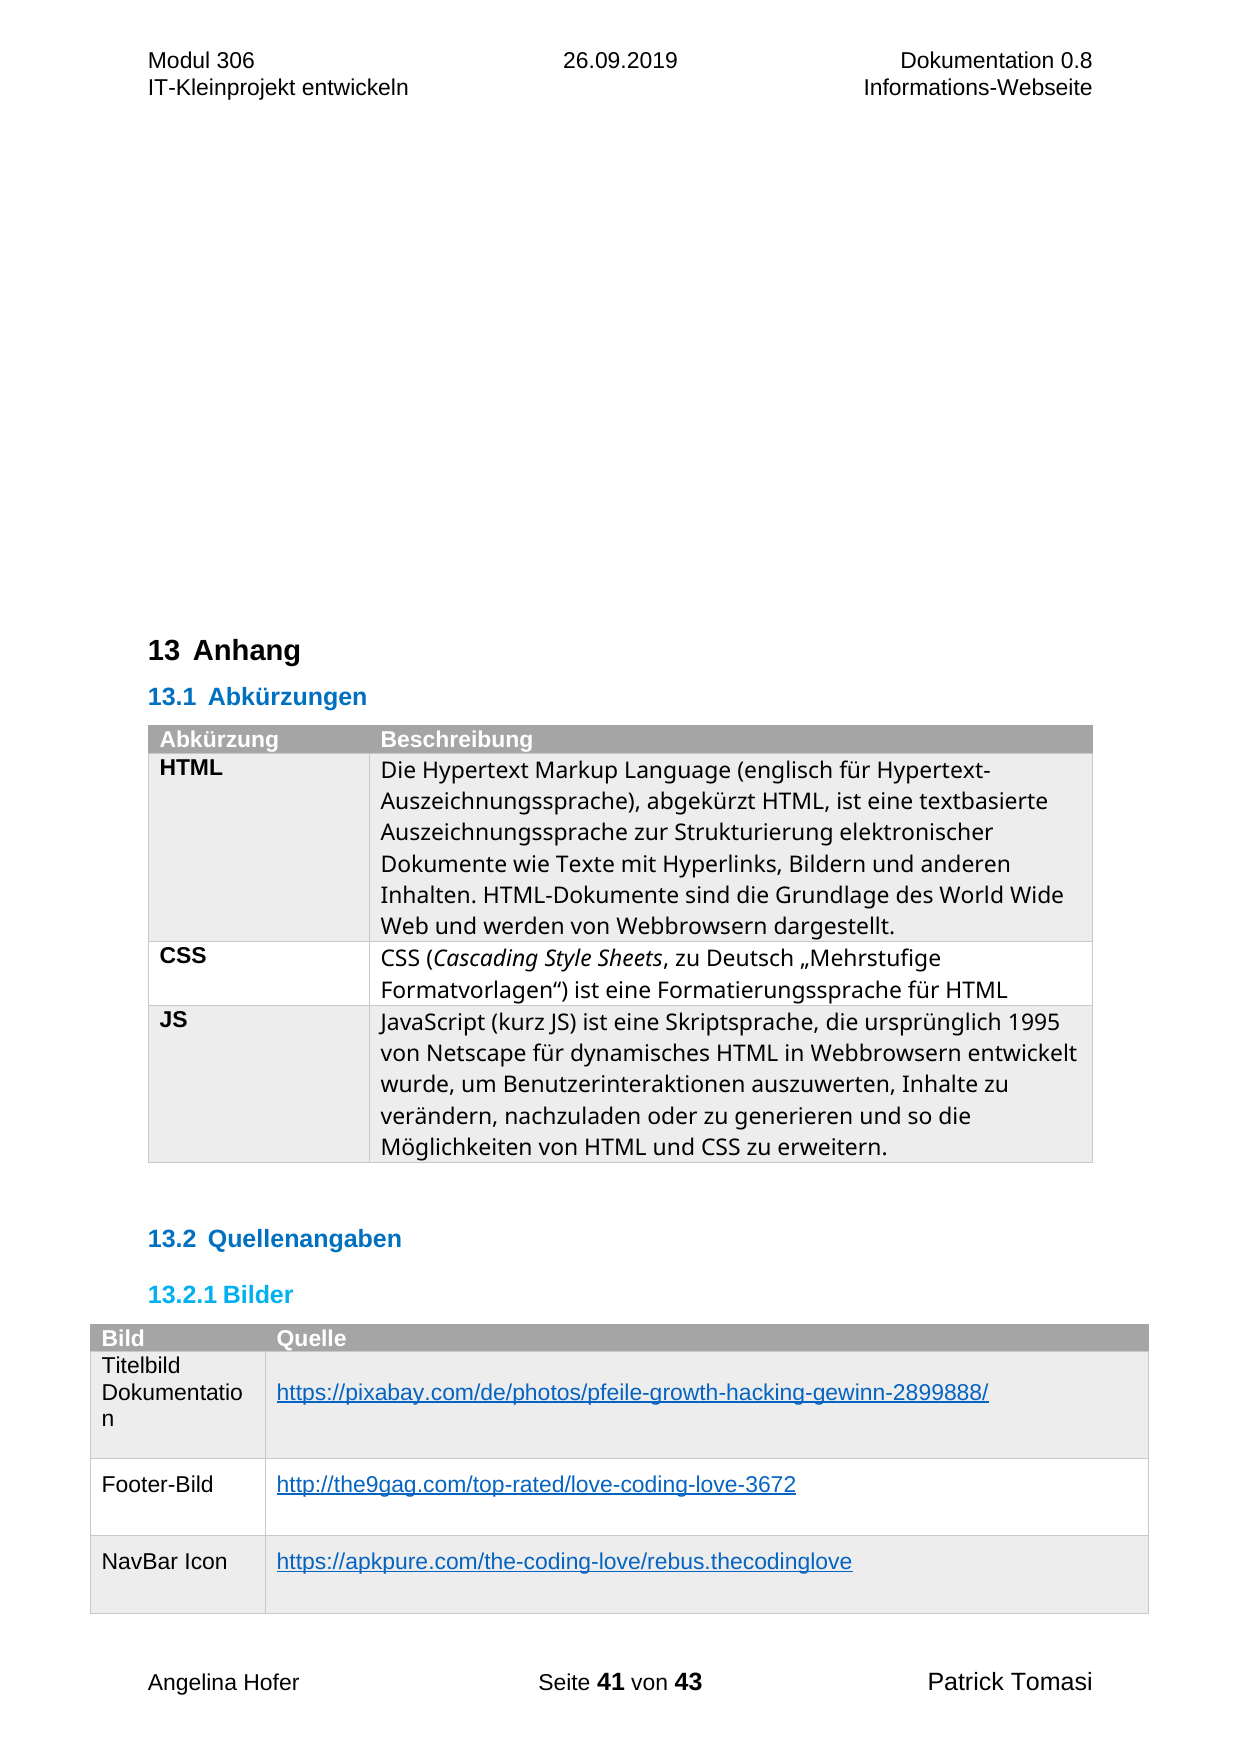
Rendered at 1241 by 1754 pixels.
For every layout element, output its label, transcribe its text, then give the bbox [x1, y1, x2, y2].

table_cell http://the9gag.com/top-rated/love-coding-love-3672 [266, 1459, 1148, 1535]
table_header Quelle [266, 1325, 1148, 1351]
table_cell Die Hypertext Markup Language (englisch für Hypertext-Auszeichnungssprache), abgekürzt HTML, ist eine textbasierte Auszeichnungssprache zur Strukturierung elektronischer Dokumente wie Texte mit Hyperlinks, Bildern und anderen Inhalten. HTML-Dokumente sind die Grundlage des World Wide Web und werden von Webbrowsern dargestellt. [370, 754, 1092, 941]
subtitle Anhang [148, 633, 1093, 667]
table_cell https://pixabay.com/de/photos/pfeile-growth-hacking-gewinn-2899888/ [266, 1352, 1148, 1458]
subtitle Abkürzungen [148, 682, 1093, 711]
table_cell NavBar Icon [91, 1536, 265, 1613]
table_cell JS [149, 1006, 369, 1162]
table_cell CSS (Cascading Style Sheets, zu Deutsch „Mehrstufige Formatvorlagen“) ist eine Formatierungssprache für HTML [370, 942, 1092, 1005]
table_header Abkürzung [149, 726, 369, 753]
table_cell Footer-Bild [91, 1459, 265, 1535]
table_cell Titelbild Dokumentation [91, 1352, 265, 1458]
subtitle Bilder [148, 1280, 1093, 1309]
subtitle Quellenangaben [148, 1224, 1093, 1253]
table_header Bild [91, 1325, 265, 1351]
table_cell https://apkpure.com/the-coding-love/rebus.thecodinglove [266, 1536, 1148, 1613]
table_cell CSS [149, 942, 369, 1005]
table_cell JavaScript (kurz JS) ist eine Skriptsprache, die ursprünglich 1995 von Netscape für dynamisches HTML in Webbrowsern entwickelt wurde, um Benutzerinteraktionen auszuwerten, Inhalte zu verändern, nachzuladen oder zu generieren und so die Möglichkeiten von HTML und CSS zu erweitern. [370, 1006, 1092, 1162]
table_cell HTML [149, 754, 369, 941]
table_header Beschreibung [370, 726, 1092, 753]
